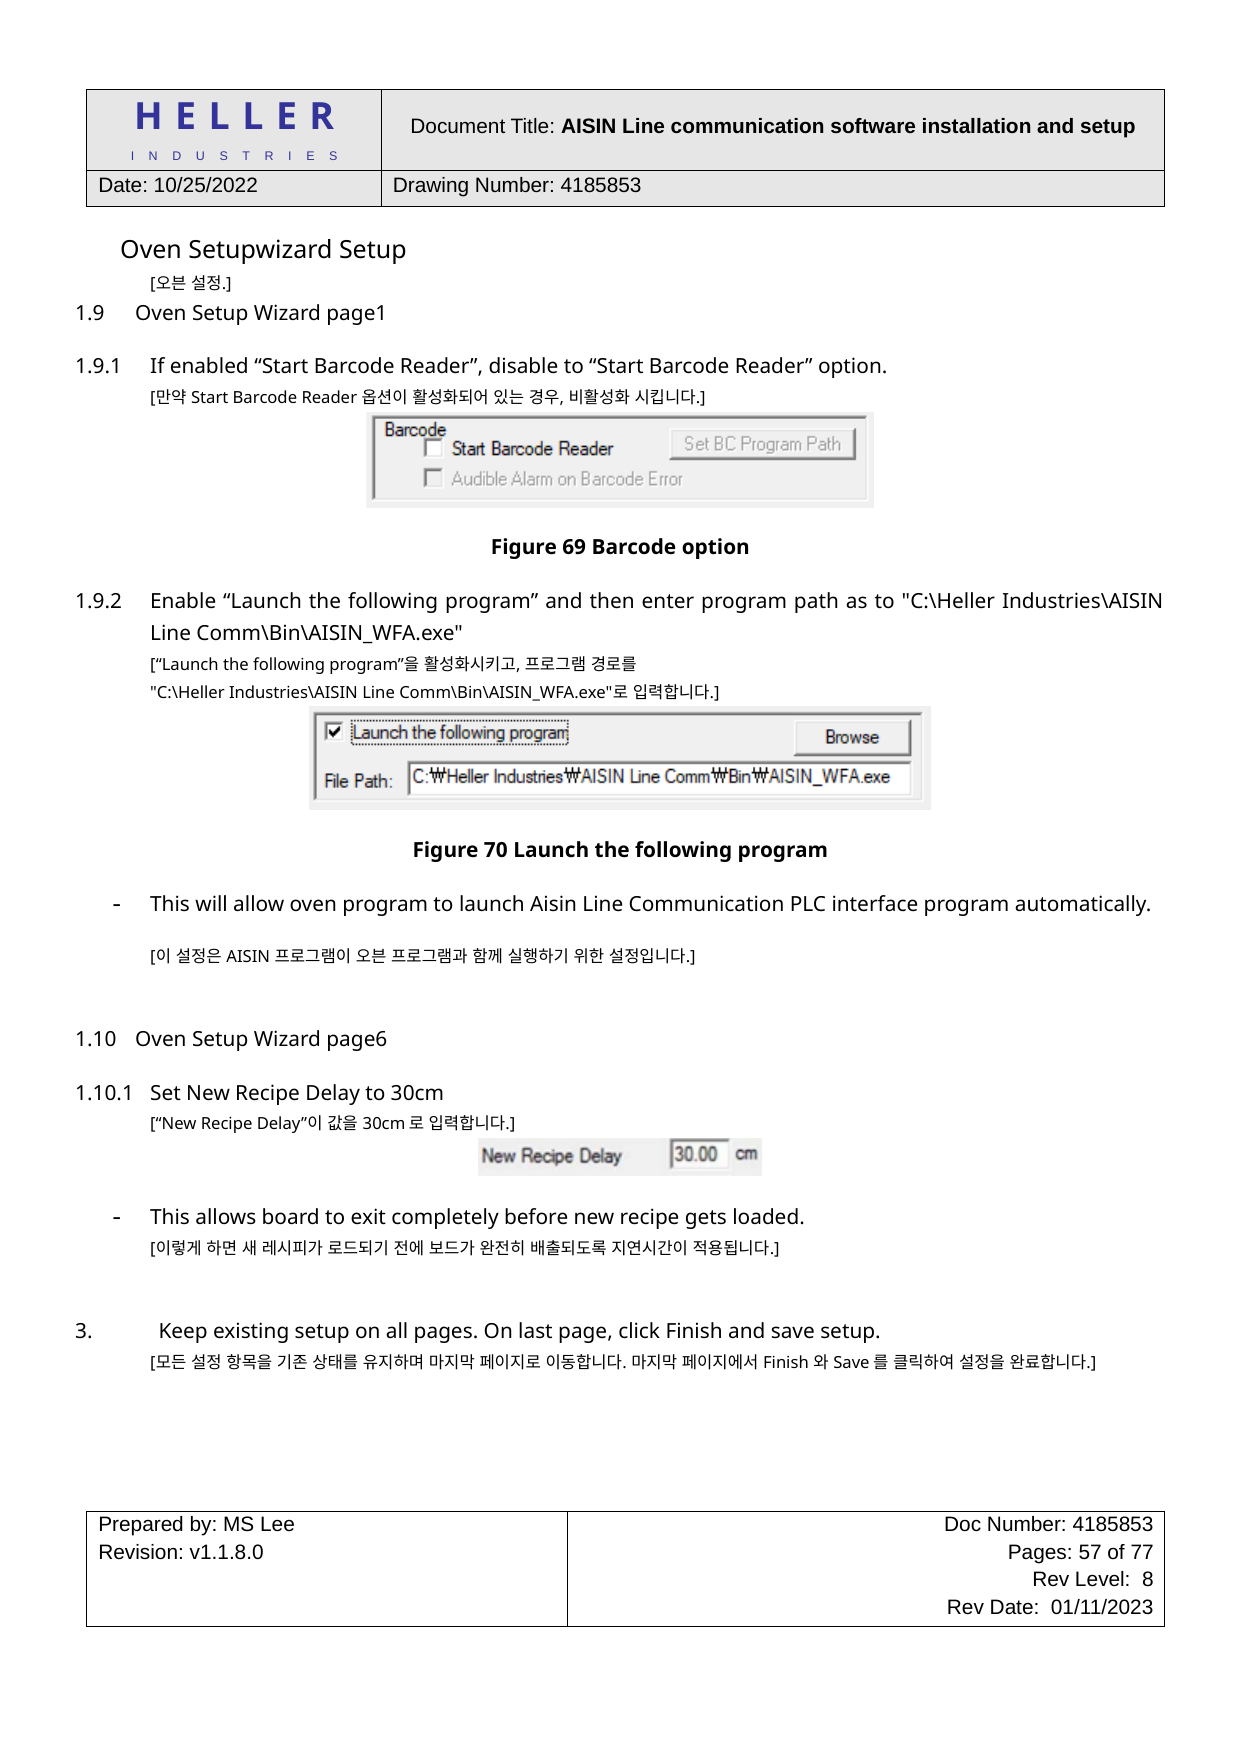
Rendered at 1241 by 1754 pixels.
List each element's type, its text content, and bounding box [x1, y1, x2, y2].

text 3. Keep existing setup on all pages. On last page, click Finish and save setup. [75, 1316, 1165, 1344]
subtitle If enabled “Start Barcode Reader”, disable to “Start Barcode Reader” option. [75, 352, 1165, 380]
picture [366, 412, 874, 508]
list This allows board to exit completely before new recipe gets loaded. [112, 1201, 1165, 1231]
text [“New Recipe Delay”이 값을 30cm로 입력합니다.] [150, 1110, 1165, 1134]
subtitle Set New Recipe Delay to 30cm [75, 1078, 1165, 1106]
subtitle Oven Setup Wizard page1 [75, 298, 1165, 327]
text [이 설정은 AISIN 프로그램이 오븐 프로그램과 함께 실행하기 위한 설정입니다.] [150, 943, 1165, 967]
list [만약 Start Barcode Reader 옵션이 활성화되어 있는 경우, 비활성화 시킵니다.] [150, 384, 1165, 408]
text [모든 설정 항목을 기존 상태를 유지하며 마지막 페이지로 이동합니다. 마지막 페이지에서 Finish 와 Save를 클릭하여 설정을 완료합니다.] [112, 1349, 1165, 1373]
text [“Launch the following program”을 활성화시키고, 프로그램 경로를 [75, 651, 1165, 675]
picture [309, 706, 932, 810]
text "C:\Heller Industries\AISIN Line Comm\Bin\AISIN_WFA.exe"로 입력합니다.] [75, 679, 1165, 703]
subtitle Oven Setup Wizard page6 [75, 1024, 1165, 1053]
list This will allow oven program to launch Aisin Line Communication PLC interface program automatically. [112, 888, 1165, 918]
subtitle Enable “Launch the following program” and then enter program path as to "C:\Heller Industries\AISIN Line Comm\Bin\AISIN_WFA.exe" [75, 586, 1165, 647]
list [오븐 설정.] [150, 270, 1165, 295]
picture [478, 1138, 763, 1176]
text Oven Setupwizard Setup [120, 231, 1165, 265]
text [이렇게 하면 새 레시피가 로드되기 전에 보드가 완전히 배출되도록 지연시간이 적용됩니다.] [112, 1235, 1165, 1259]
